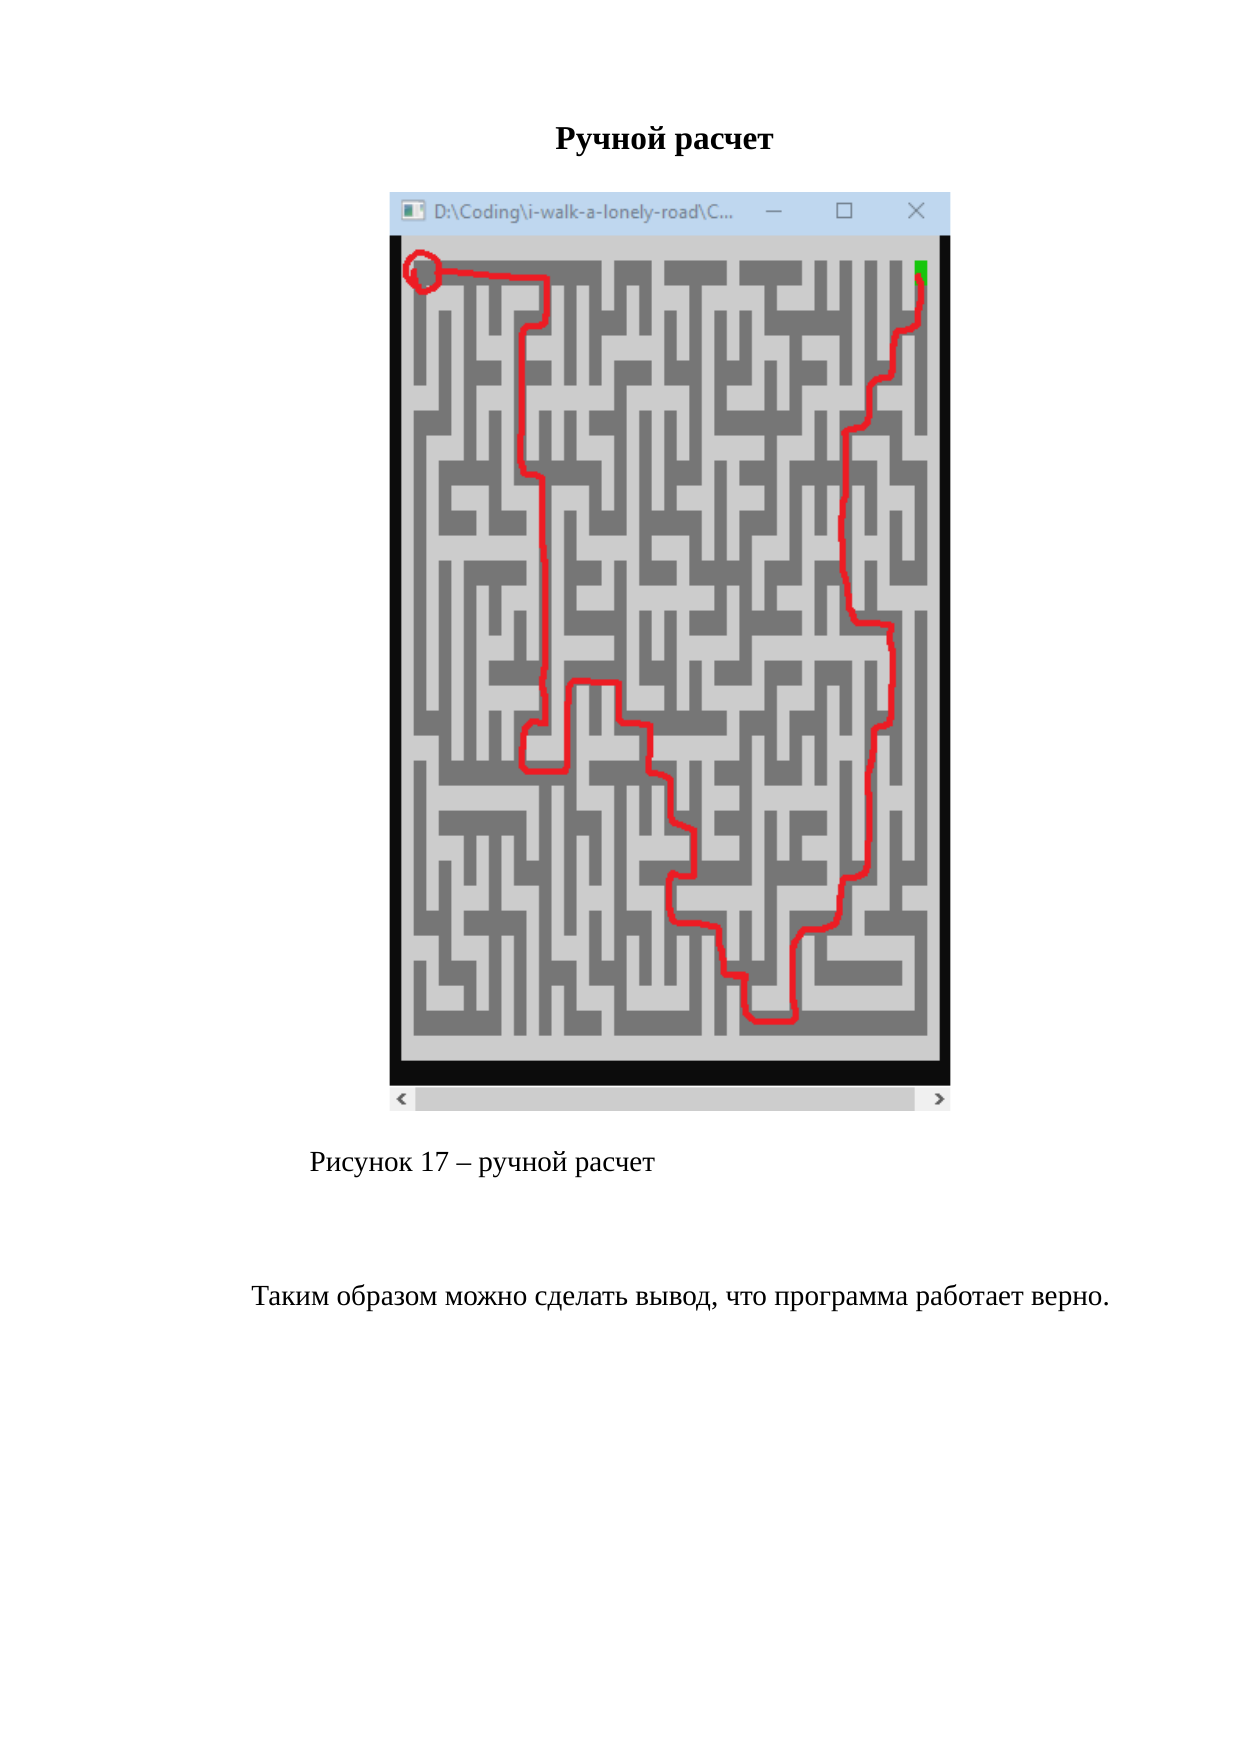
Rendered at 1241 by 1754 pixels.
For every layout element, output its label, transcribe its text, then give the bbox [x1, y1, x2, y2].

text Рисунок 17 – ручной расчет [177, 1144, 1152, 1178]
text Таким образом можно сделать вывод, что программа работает верно. [177, 1278, 1152, 1312]
text Ручной расчет [177, 118, 1152, 156]
picture [389, 192, 951, 1111]
